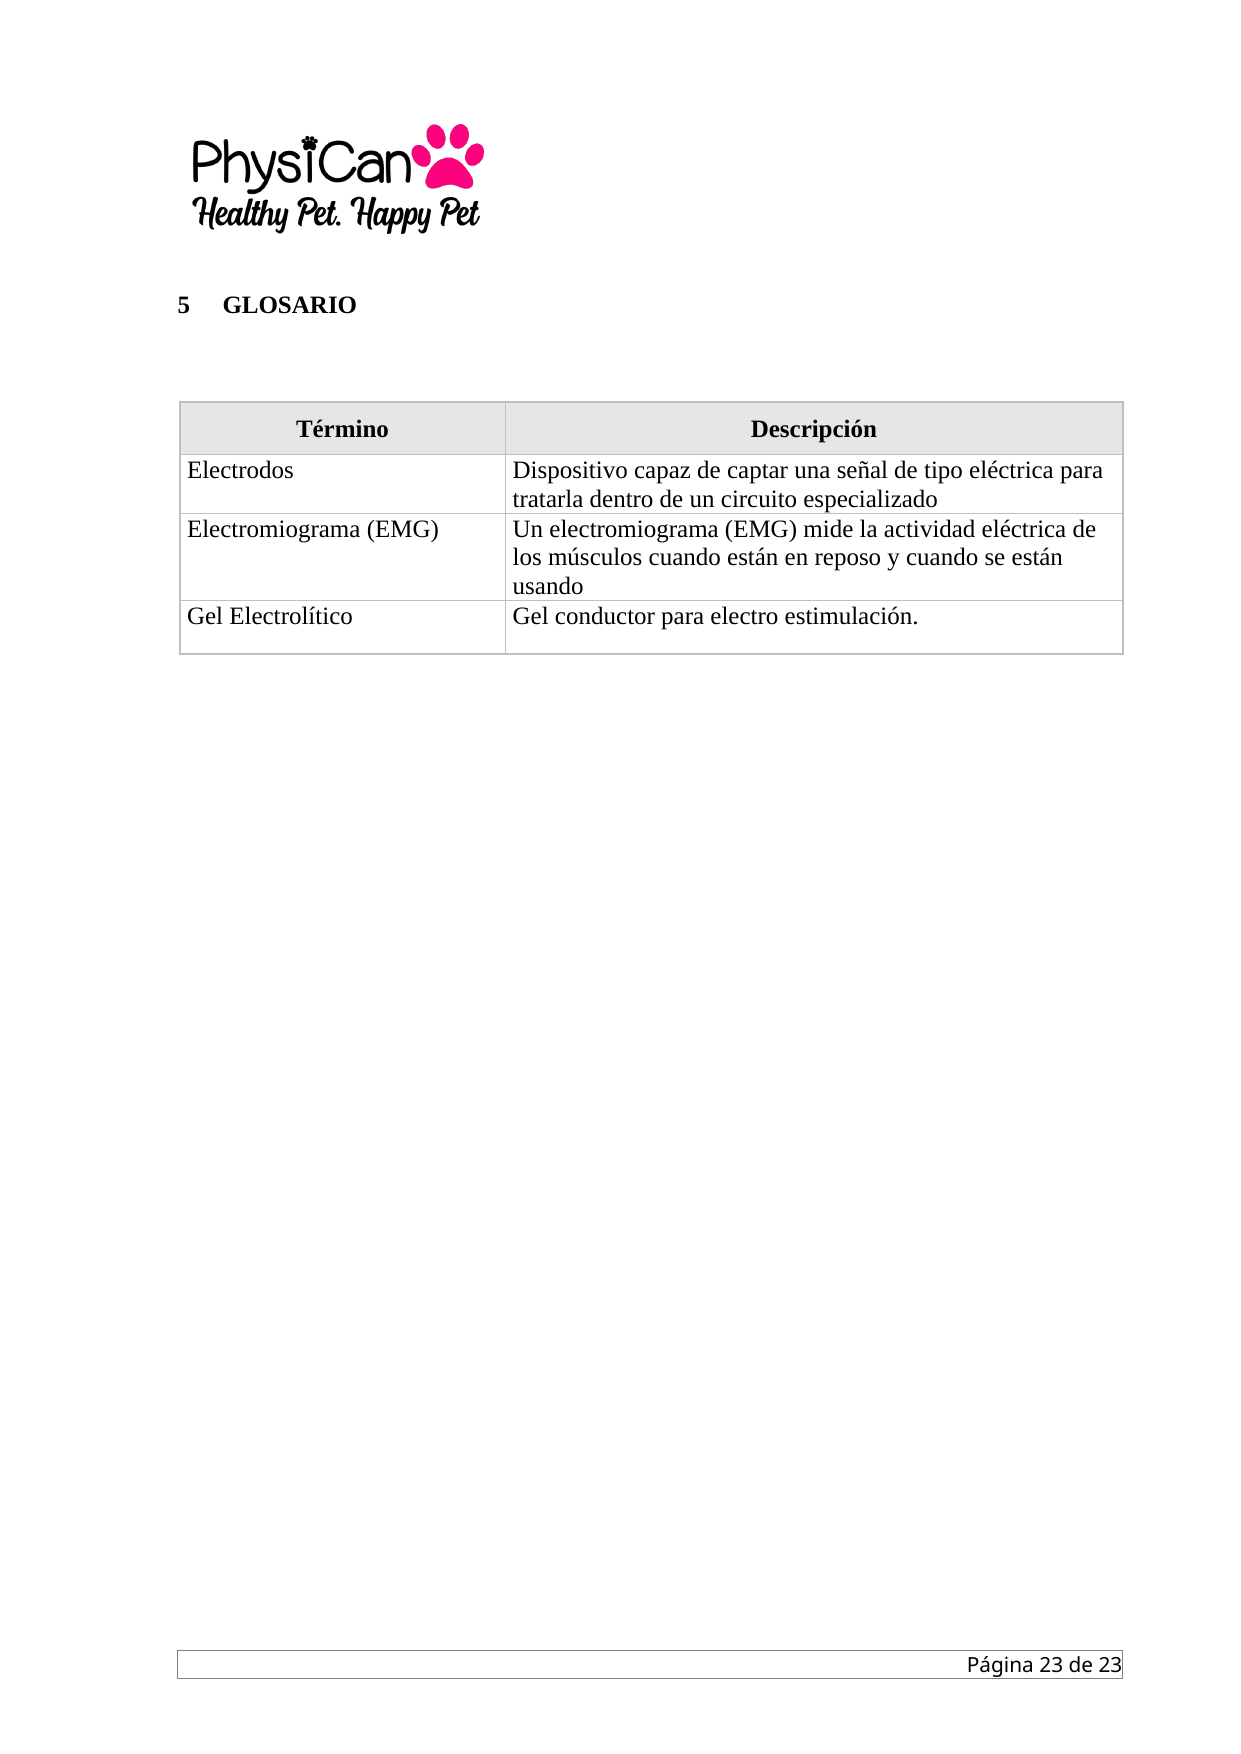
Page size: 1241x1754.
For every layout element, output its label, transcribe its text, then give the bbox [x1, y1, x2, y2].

table_cell Electromiograma (EMG) [181, 514, 505, 600]
table_cell Electrodos [181, 455, 505, 513]
table_cell Gel Electrolítico [181, 601, 505, 653]
picture [177, 118, 495, 237]
table_cell Un electromiograma (EMG) mide la actividad eléctrica de los músculos cuando están en reposo y cuando se están usando [506, 514, 1122, 600]
subtitle GLOSARIO [177, 290, 1122, 318]
table_cell Gel conductor para electro estimulación. [506, 601, 1122, 653]
table_header Descripción [506, 403, 1122, 454]
table_header Término [181, 403, 505, 454]
table_cell Dispositivo capaz de captar una señal de tipo eléctrica para tratarla dentro de un circuito especializado [506, 455, 1122, 513]
